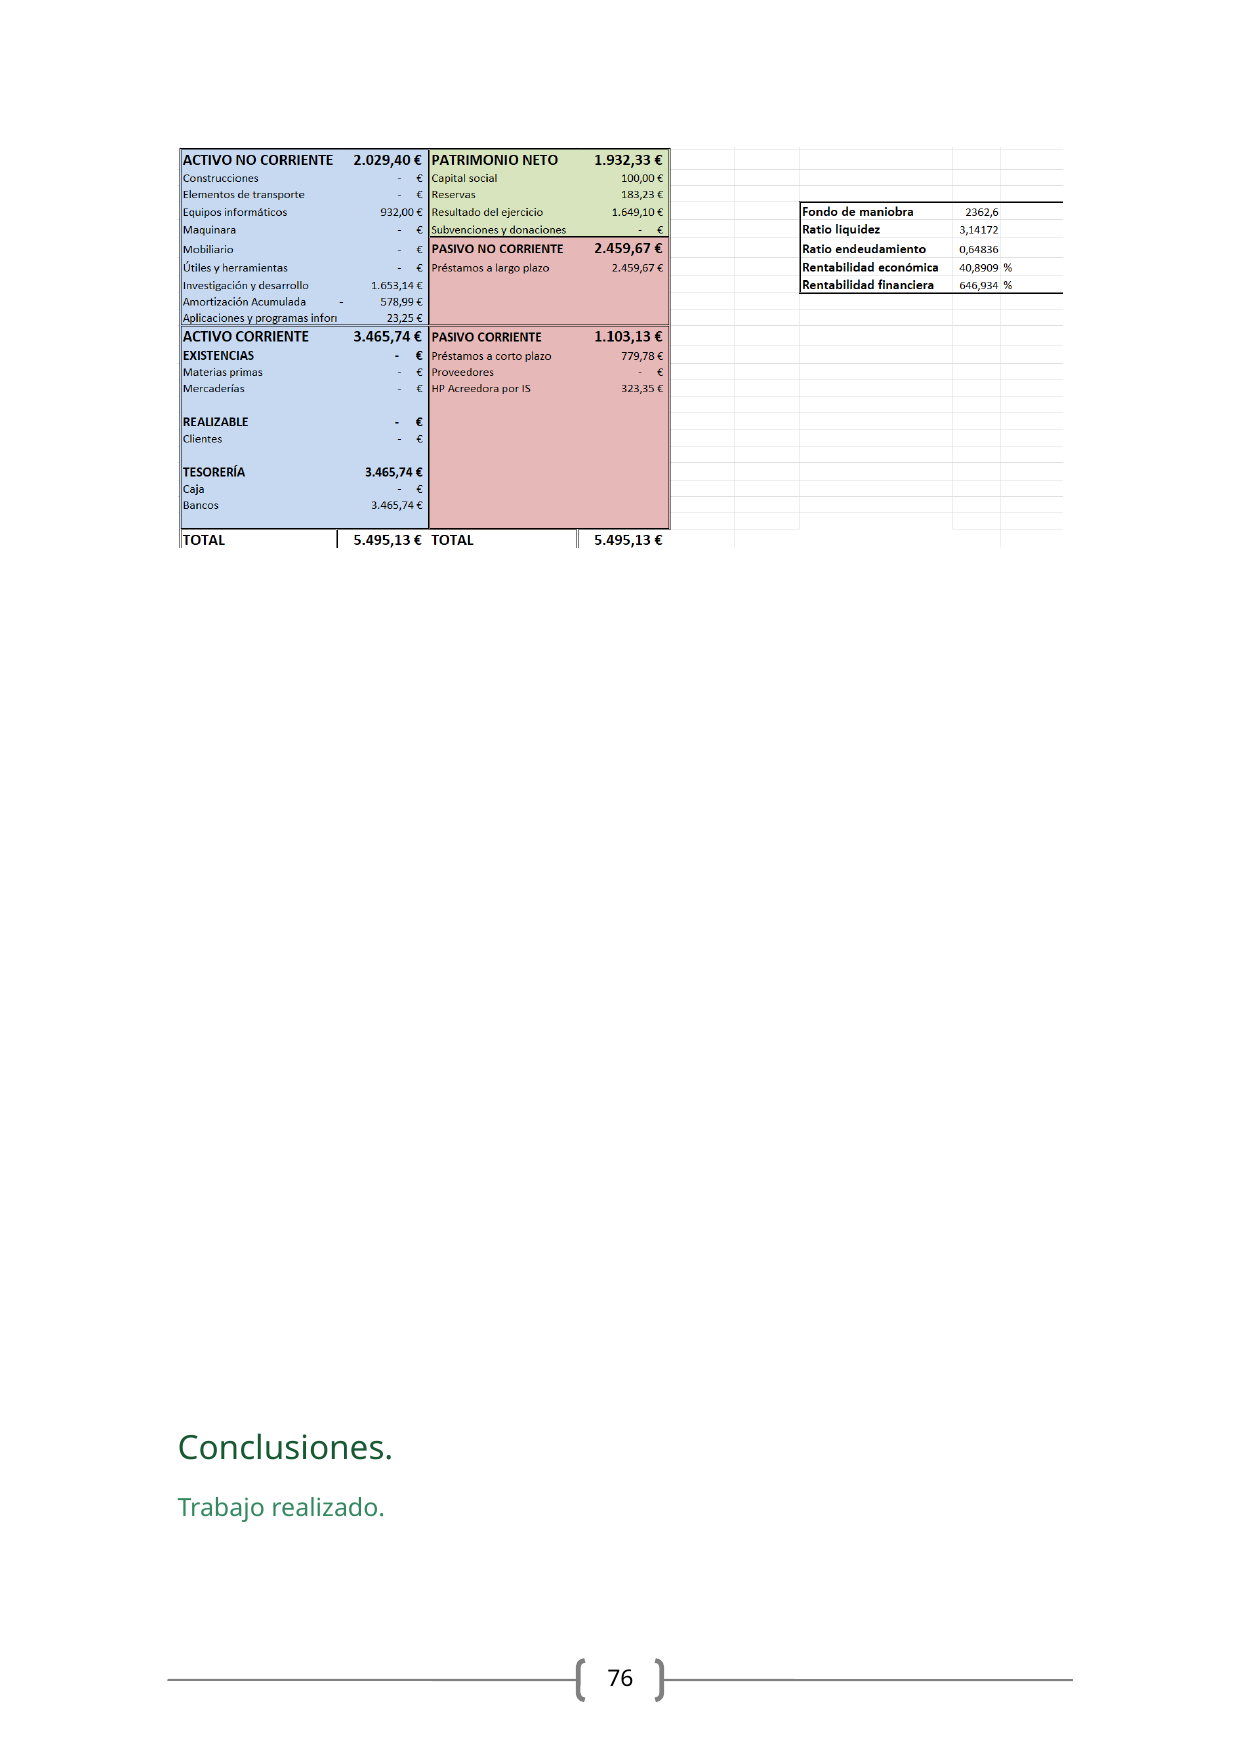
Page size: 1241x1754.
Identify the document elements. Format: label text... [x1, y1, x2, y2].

subtitle Trabajo realizado. [177, 1489, 1063, 1523]
picture [177, 147, 1063, 548]
subtitle Conclusiones. [177, 1424, 1063, 1469]
